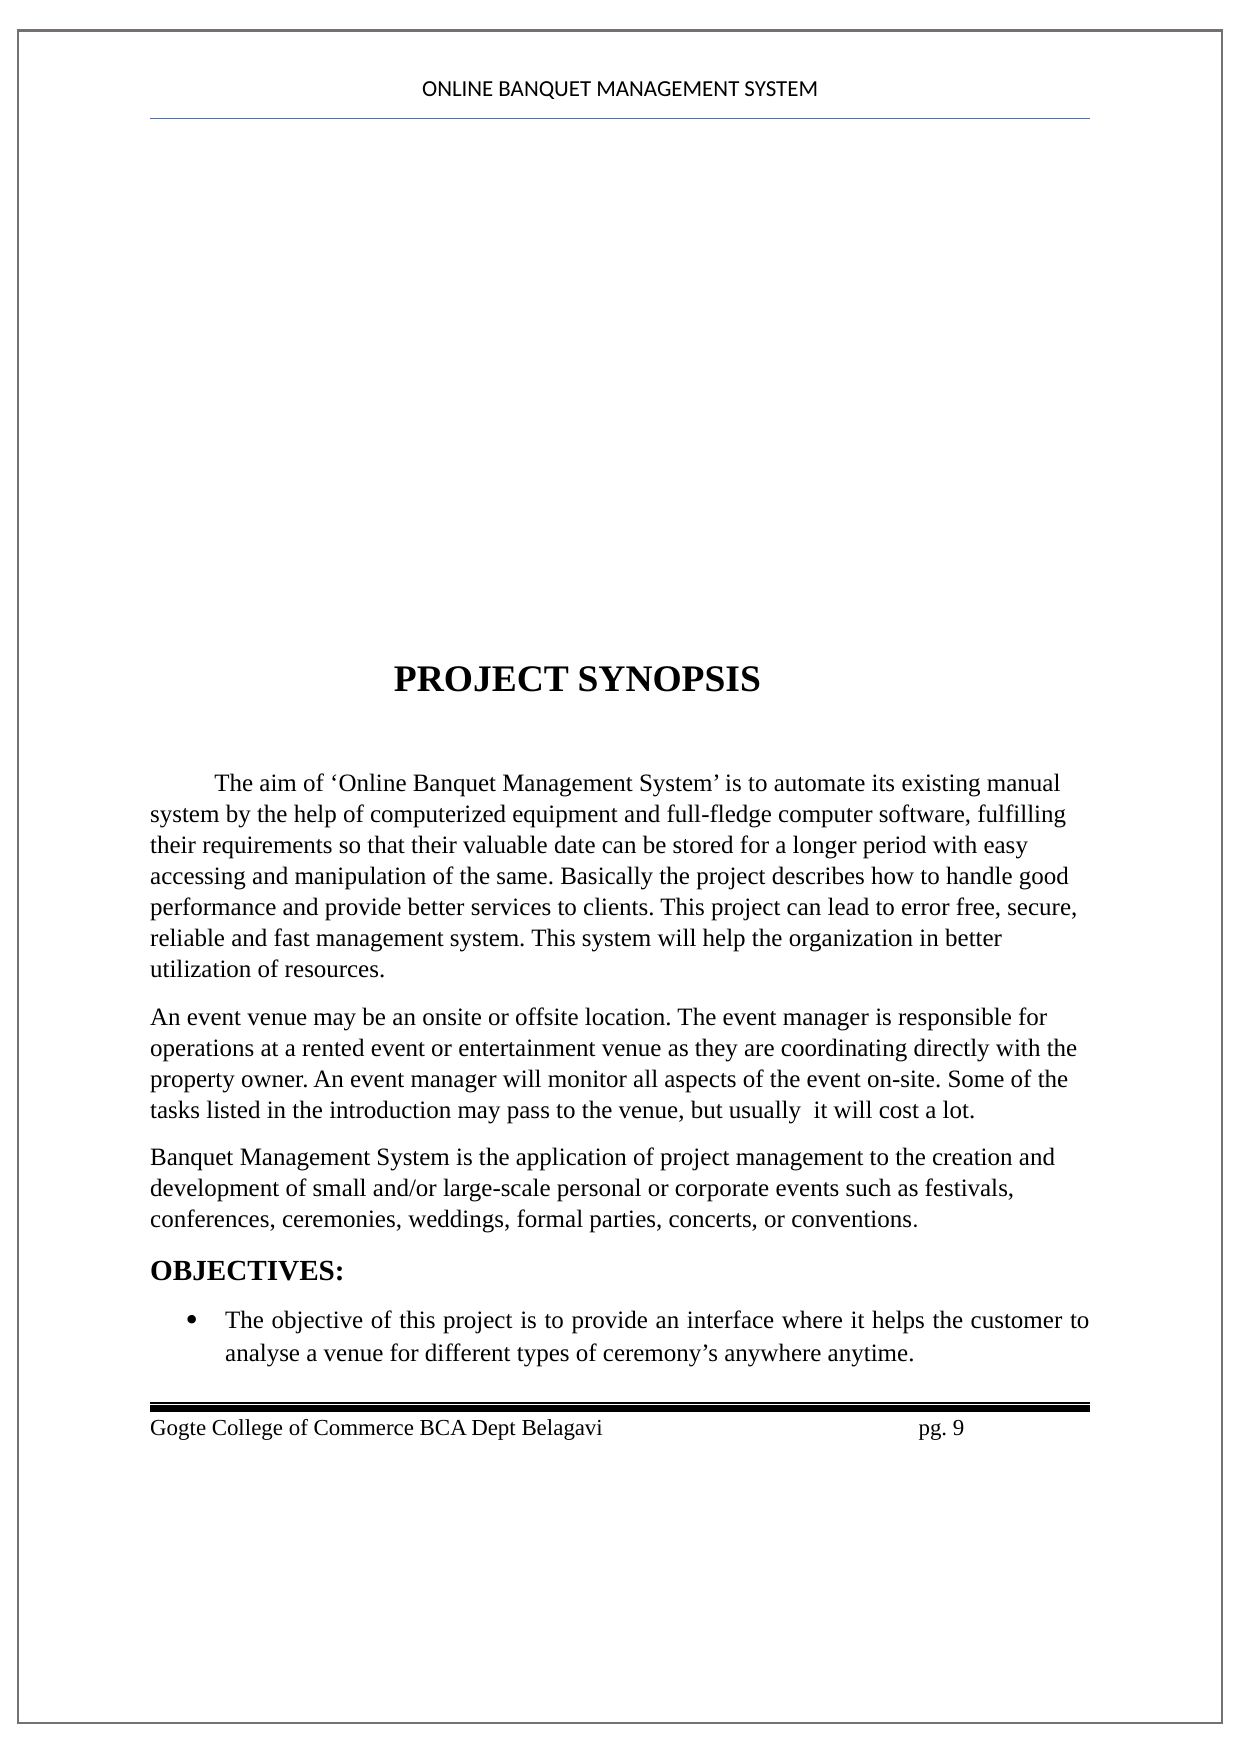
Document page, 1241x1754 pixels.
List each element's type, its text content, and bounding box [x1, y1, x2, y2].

text Banquet Management System is the application of project management to the creation and development of small and/or large-scale personal or corporate events such as festivals, conferences, ceremonies, weddings, formal parties, concerts, or conventions. [150, 1142, 1090, 1234]
text PROJECT SYNOPSIS [150, 656, 1090, 699]
text An event venue may be an onsite or offsite location. The event manager is responsible for operations at a rented event or entertainment venue as they are coordinating directly with the property owner. An event manager will monitor all aspects of the event on-site. Some of the tasks listed in the introduction may pass to the venue, but usually it will cost a lot. [150, 1002, 1090, 1123]
list The objective of this project is to provide an interface where it helps the customer to analyse a venue for different types of ceremony’s anywhere anytime. [187, 1305, 1090, 1367]
text The aim of ‘Online Banquet Management System’ is to automate its existing manual system by the help of computerized equipment and full-fledge computer software, fulfilling their requirements so that their valuable date can be stored for a longer period with easy accessing and manipulation of the same. Basically the project describes how to handle good performance and provide better services to clients. This project can lead to error free, secure, reliable and fast management system. This system will help the organization in better utilization of resources. [150, 768, 1090, 983]
text OBJECTIVES: [150, 1253, 1090, 1286]
